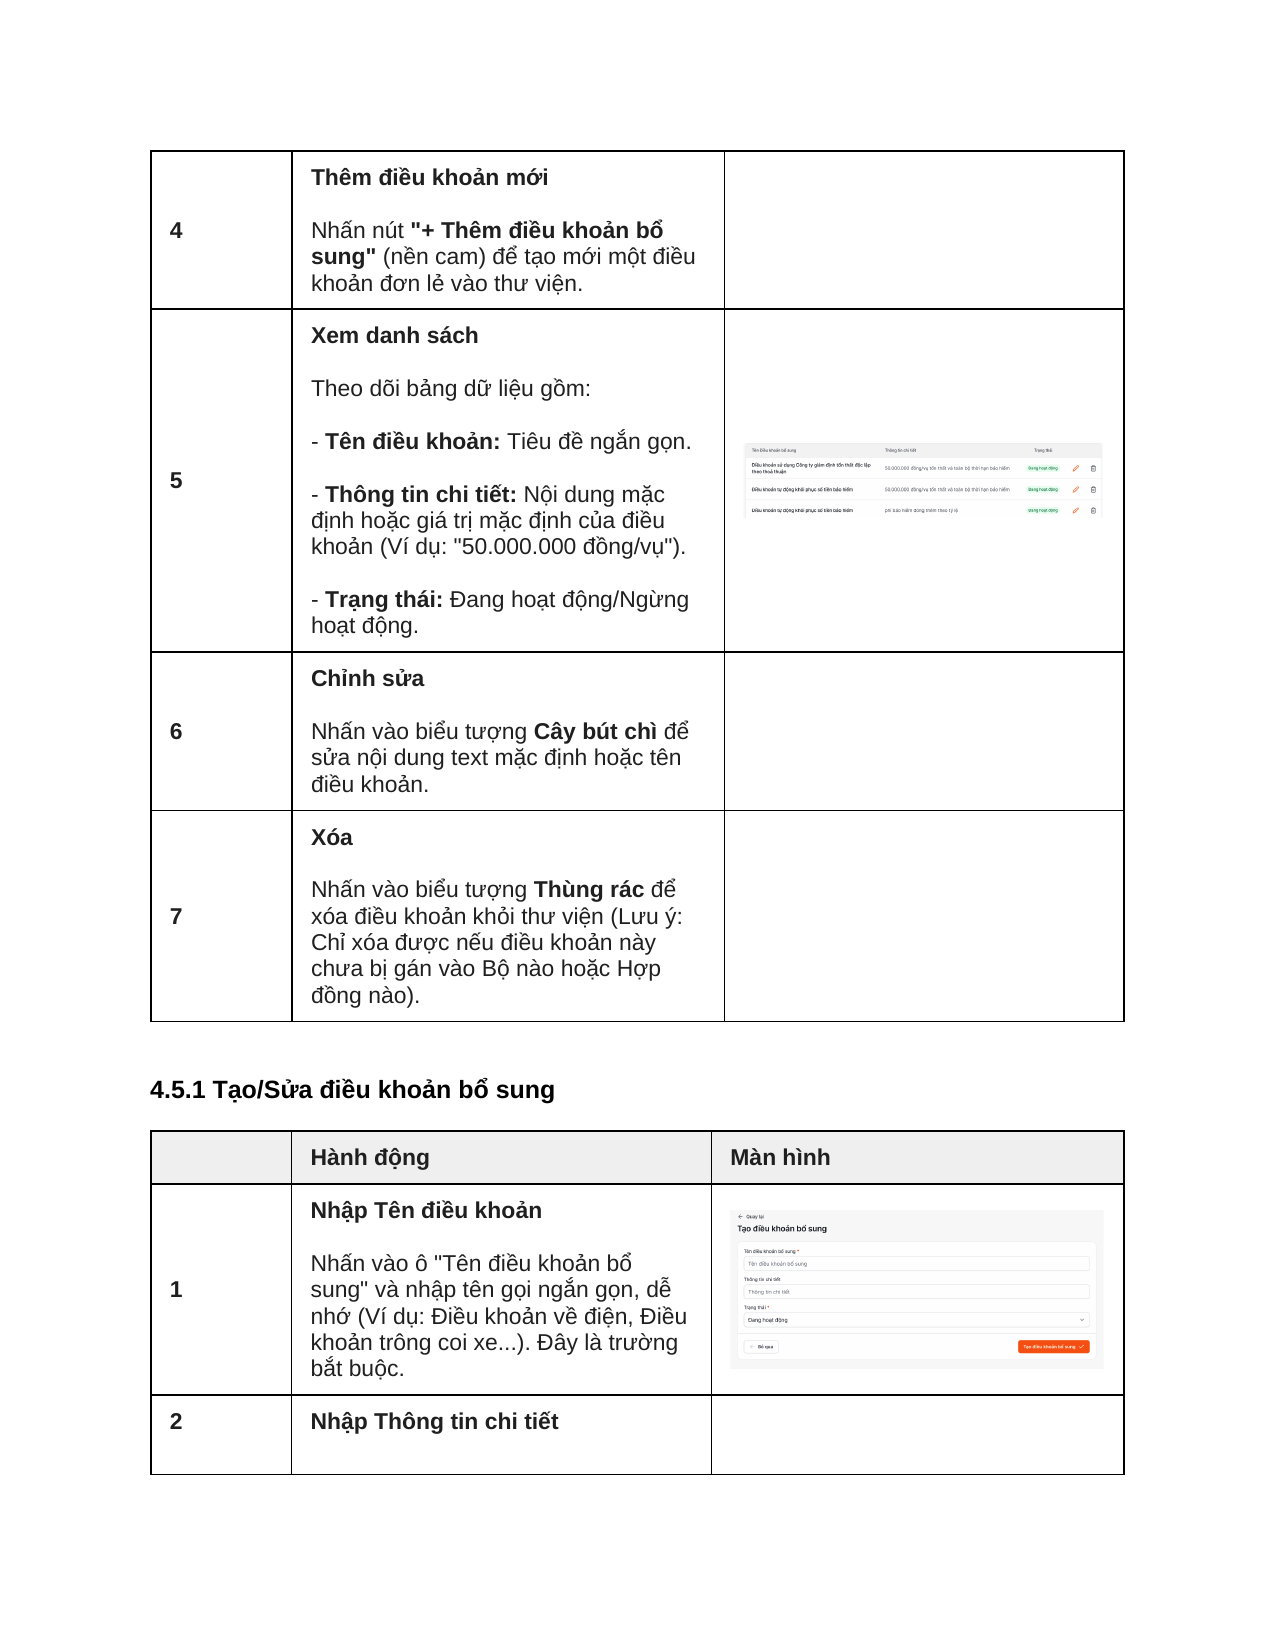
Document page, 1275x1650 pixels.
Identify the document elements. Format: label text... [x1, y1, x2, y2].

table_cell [292, 1396, 711, 1473]
table_header Hành động [292, 1132, 711, 1183]
picture [743, 443, 1103, 518]
table_cell 2 [152, 1396, 291, 1473]
table_cell Chỉnh sửa Nhấn vào biểu tượng Cây bút chì để sửa nội dung text mặc định hoặc tên điều khoản. [293, 653, 724, 809]
table_cell [725, 310, 1123, 651]
table_cell [725, 152, 1123, 308]
table_cell Nhập Tên điều khoản Nhấn vào ô "Tên điều khoản bổ sung" và nhập tên gọi ngắn gọn, dễ nhớ (Ví dụ: Điều khoản về điện, Điều khoản trông coi xe...). Đây là trường bắt buộc. [292, 1185, 711, 1394]
table_cell [725, 811, 1123, 1021]
table_cell 4 [152, 152, 291, 308]
table_cell [712, 1185, 1123, 1394]
table_cell Thêm điều khoản mới Nhấn nút "+ Thêm điều khoản bổ sung" (nền cam) để tạo mới một điều khoản đơn lẻ vào thư viện. [293, 152, 724, 308]
table_cell 7 [152, 811, 291, 1021]
picture [730, 1210, 1104, 1369]
table_cell [712, 1396, 1123, 1473]
table_cell 6 [152, 653, 291, 809]
table_header [152, 1132, 291, 1183]
table_cell Xem danh sách Theo dõi bảng dữ liệu gồm: - Tên điều khoản: Tiêu đề ngắn gọn. - Thông tin chi tiết: Nội dung mặc định hoặc giá trị mặc định của điều khoản (Ví dụ: "50.000.000 đồng/vụ"). - Trạng thái: Đang hoạt động/Ngừng hoạt động. [293, 310, 724, 651]
table_cell Xóa Nhấn vào biểu tượng Thùng rác để xóa điều khoản khỏi thư viện (Lưu ý: Chỉ xóa được nếu điều khoản này chưa bị gán vào Bộ nào hoặc Hợp đồng nào). [293, 811, 724, 1021]
subtitle 4.5.1 Tạo/Sửa điều khoản bổ sung [150, 1075, 1125, 1104]
table_cell 5 [152, 310, 291, 651]
table_header Màn hình [712, 1132, 1123, 1183]
table_cell 1 [152, 1185, 291, 1394]
table_cell [725, 653, 1123, 809]
